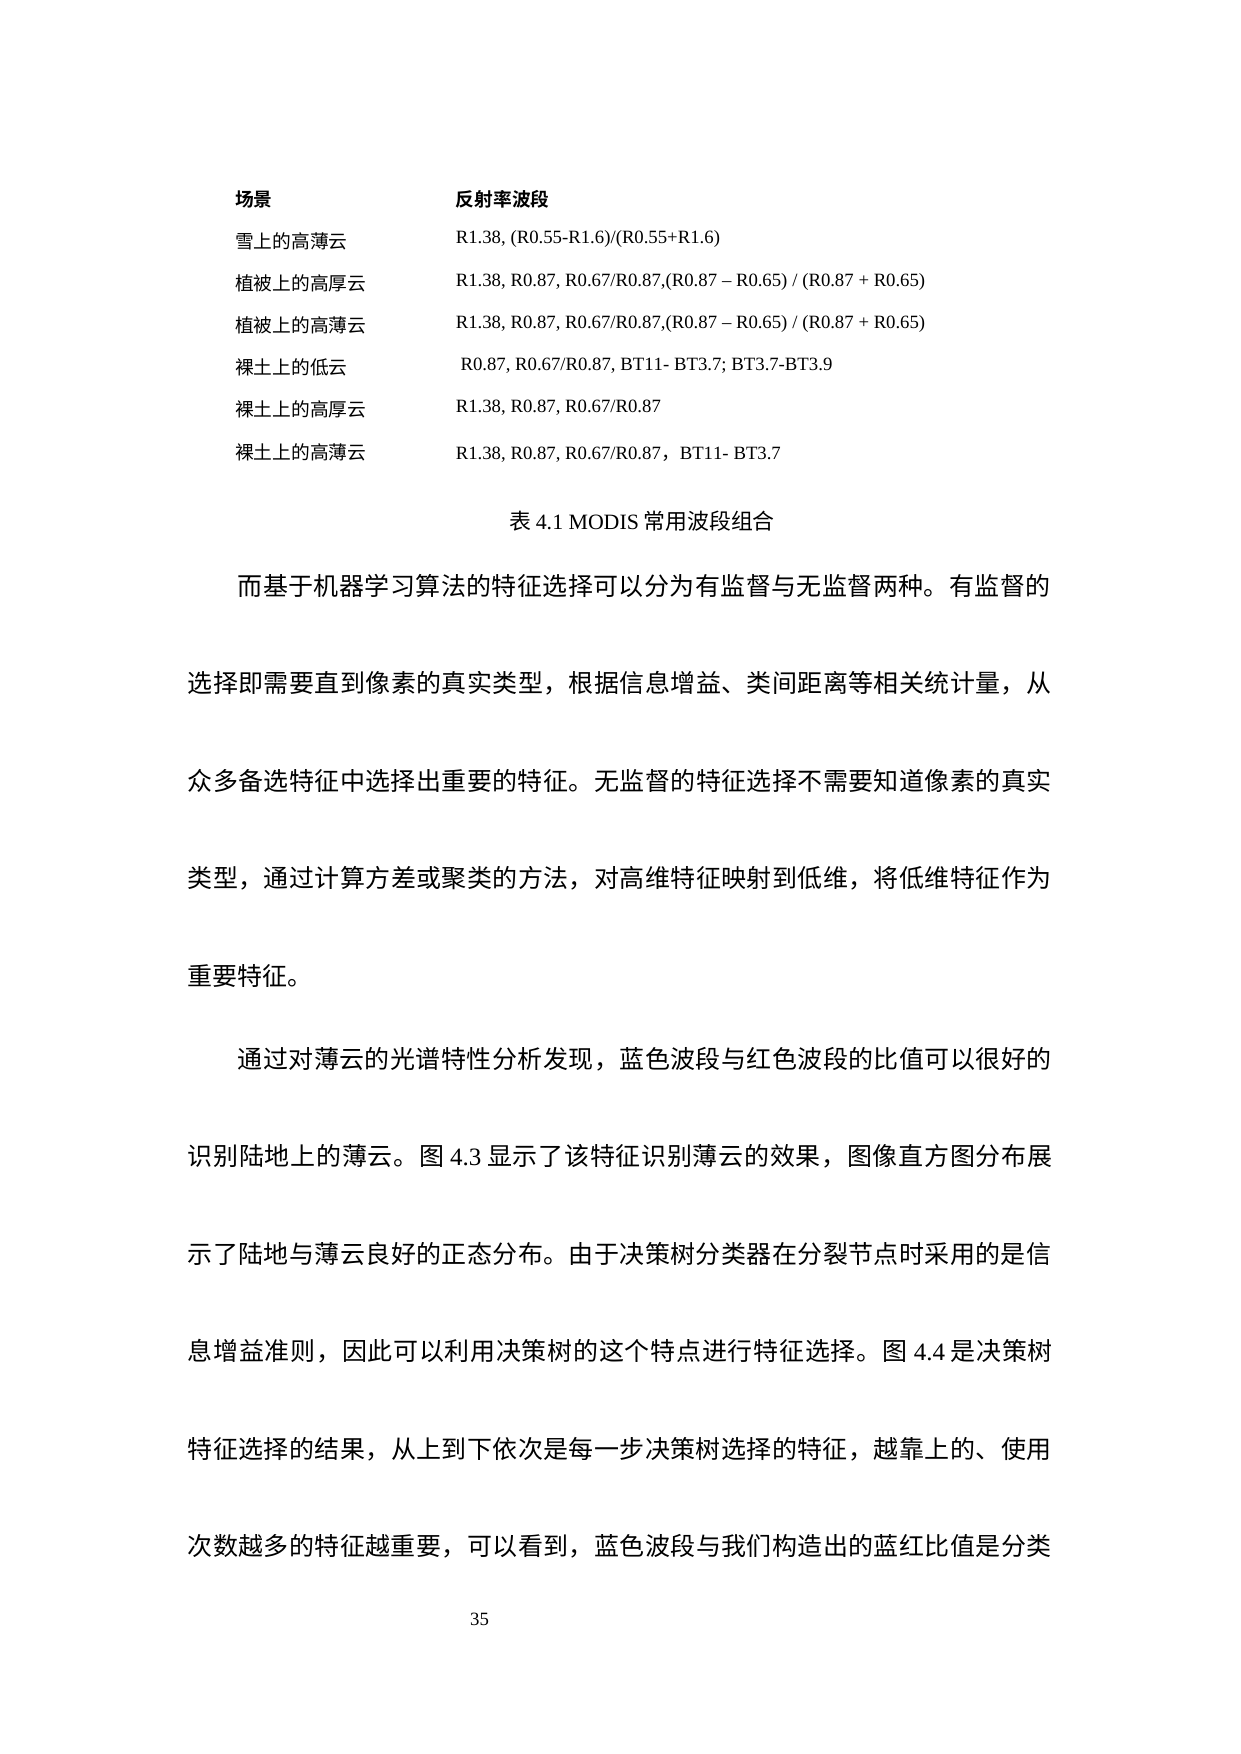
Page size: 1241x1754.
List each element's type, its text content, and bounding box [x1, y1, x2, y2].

table_cell R1.38, R0.87, R0.67/R0.87 [441, 388, 1071, 430]
table_cell 裸土上的高薄云 [221, 430, 441, 472]
text 表4.1 MODIS常用波段组合 [187, 162, 1053, 536]
table_cell 裸土上的高厚云 [221, 388, 441, 430]
table_cell R1.38, R0.87, R0.67/R0.87，BT11- BT3.7 [441, 430, 1071, 472]
table_cell R1.38, R0.87, R0.67/R0.87,(R0.87 – R0.65) / (R0.87 + R0.65) [441, 261, 1071, 303]
table_cell 植被上的高厚云 [221, 261, 441, 303]
table_cell R1.38, (R0.55-R1.6)/(R0.55+R1.6) [441, 219, 1071, 261]
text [187, 1025, 1053, 1577]
text 而基于机器学习算法的特征选择可以分为有监督与无监督两种。有监督的选择即需要直到像素的真实类型，根据信息增益、类间距离等相关统计量，从众多备选特征中选择出重要的特征。无监督的特征选择不需要知道像素的真实类型，通过计算方差或聚类的方法，对高维特征映射到低维，将低维特征作为重要特征。 [187, 552, 1053, 1007]
table_header 反射率波段 [441, 177, 1071, 219]
table_cell 雪上的高薄云 [221, 219, 441, 261]
table_header 场景 [221, 177, 441, 219]
table_cell 裸土上的低云 [221, 345, 441, 388]
table_cell R1.38, R0.87, R0.67/R0.87,(R0.87 – R0.65) / (R0.87 + R0.65) [441, 303, 1071, 345]
table_cell R0.87, R0.67/R0.87, BT11- BT3.7; BT3.7-BT3.9 [441, 345, 1071, 388]
table_cell 植被上的高薄云 [221, 303, 441, 345]
